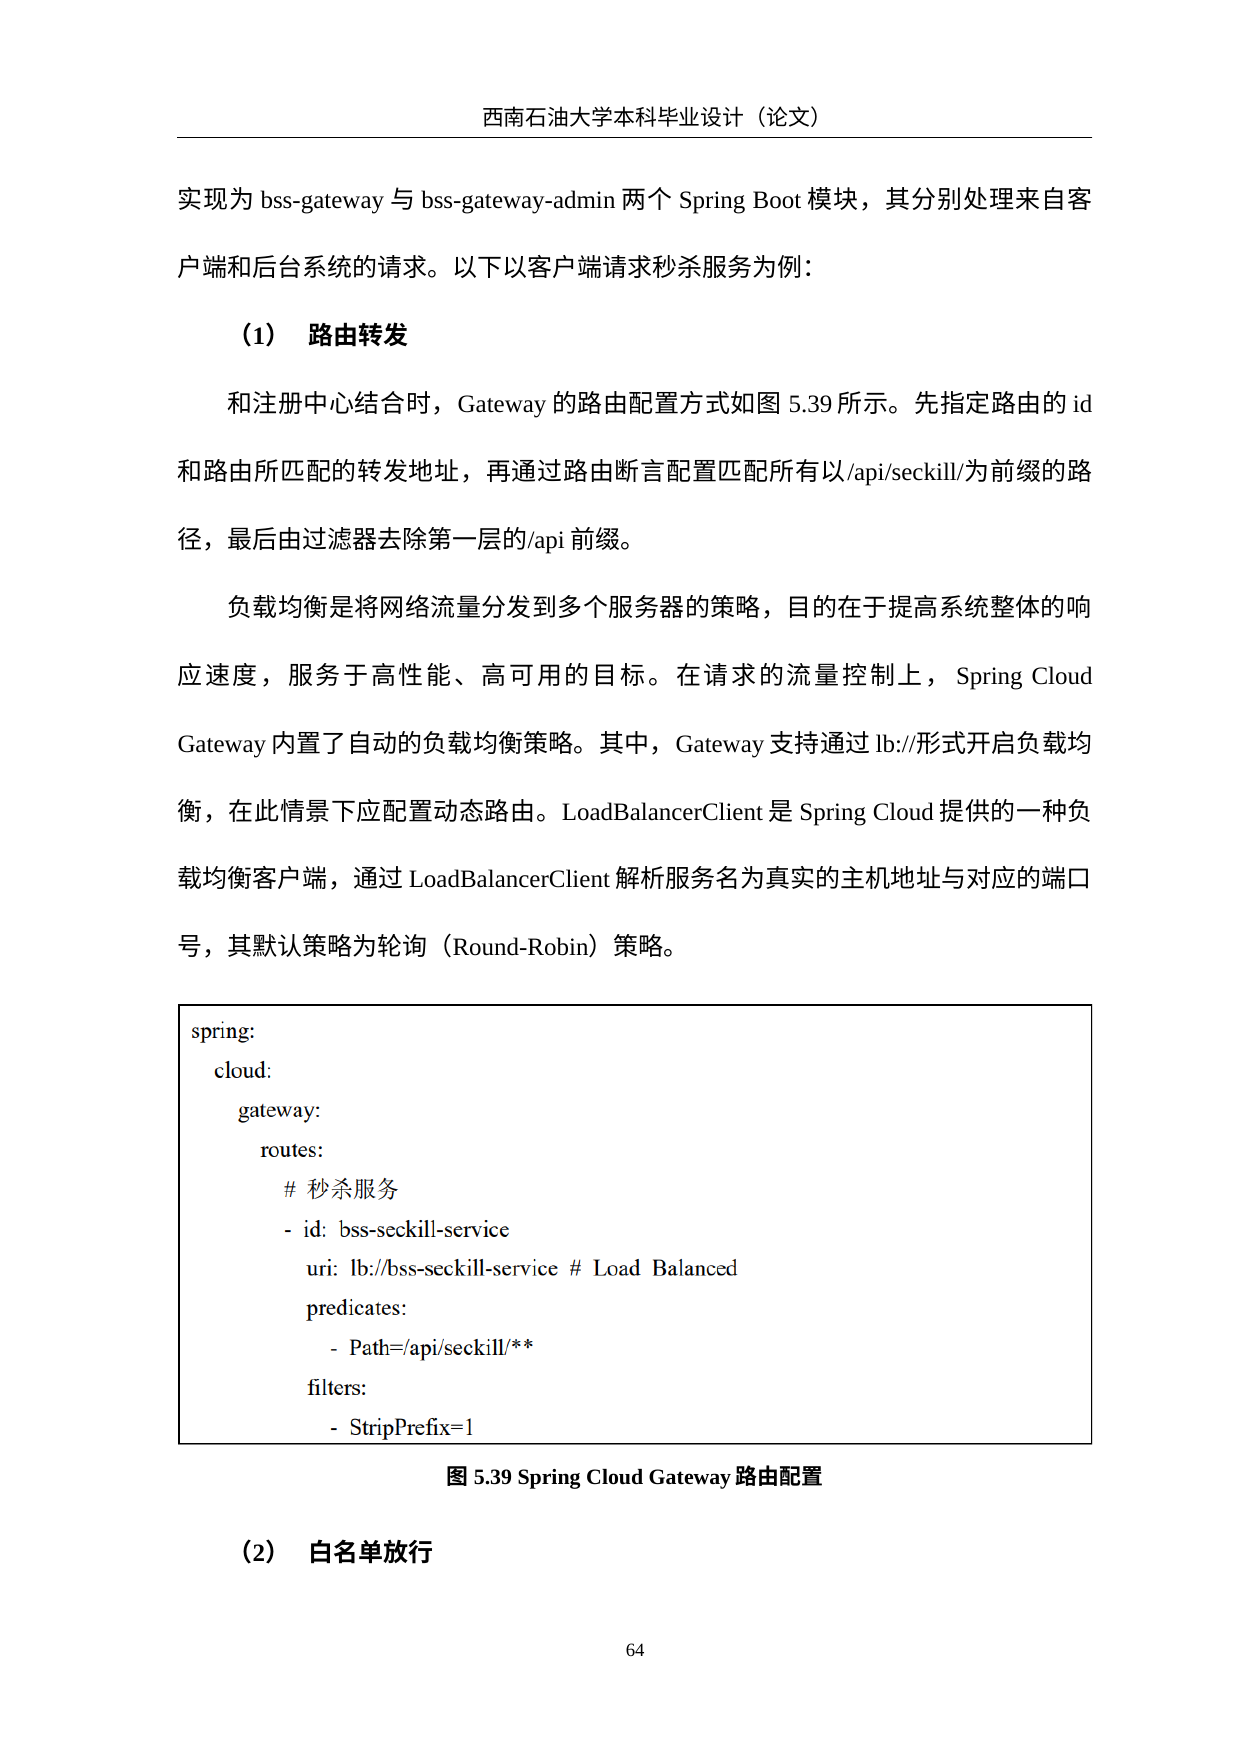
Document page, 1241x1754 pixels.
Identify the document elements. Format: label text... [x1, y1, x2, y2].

list 白名单放行 [227, 1517, 1092, 1585]
text 负载均衡是将网络流量分发到多个服务器的策略，目的在于提高系统整体的响应速度，服务于高性能、高可用的目标。在请求的流量控制上，Spring Cloud Gateway内置了自动的负载均衡策略。其中，Gateway支持通过lb://形式开启负载均衡，在此情景下应配置动态路由。LoadBalancerClient是Spring Cloud提供的一种负载均衡客户端，通过LoadBalancerClient解析服务名为真实的主机地址与对应的端口号，其默认策略为轮询（Round-Robin）策略。 [177, 571, 1092, 979]
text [177, 164, 1092, 300]
picture [177, 1003, 1093, 1445]
list 路由转发 [227, 300, 1092, 368]
